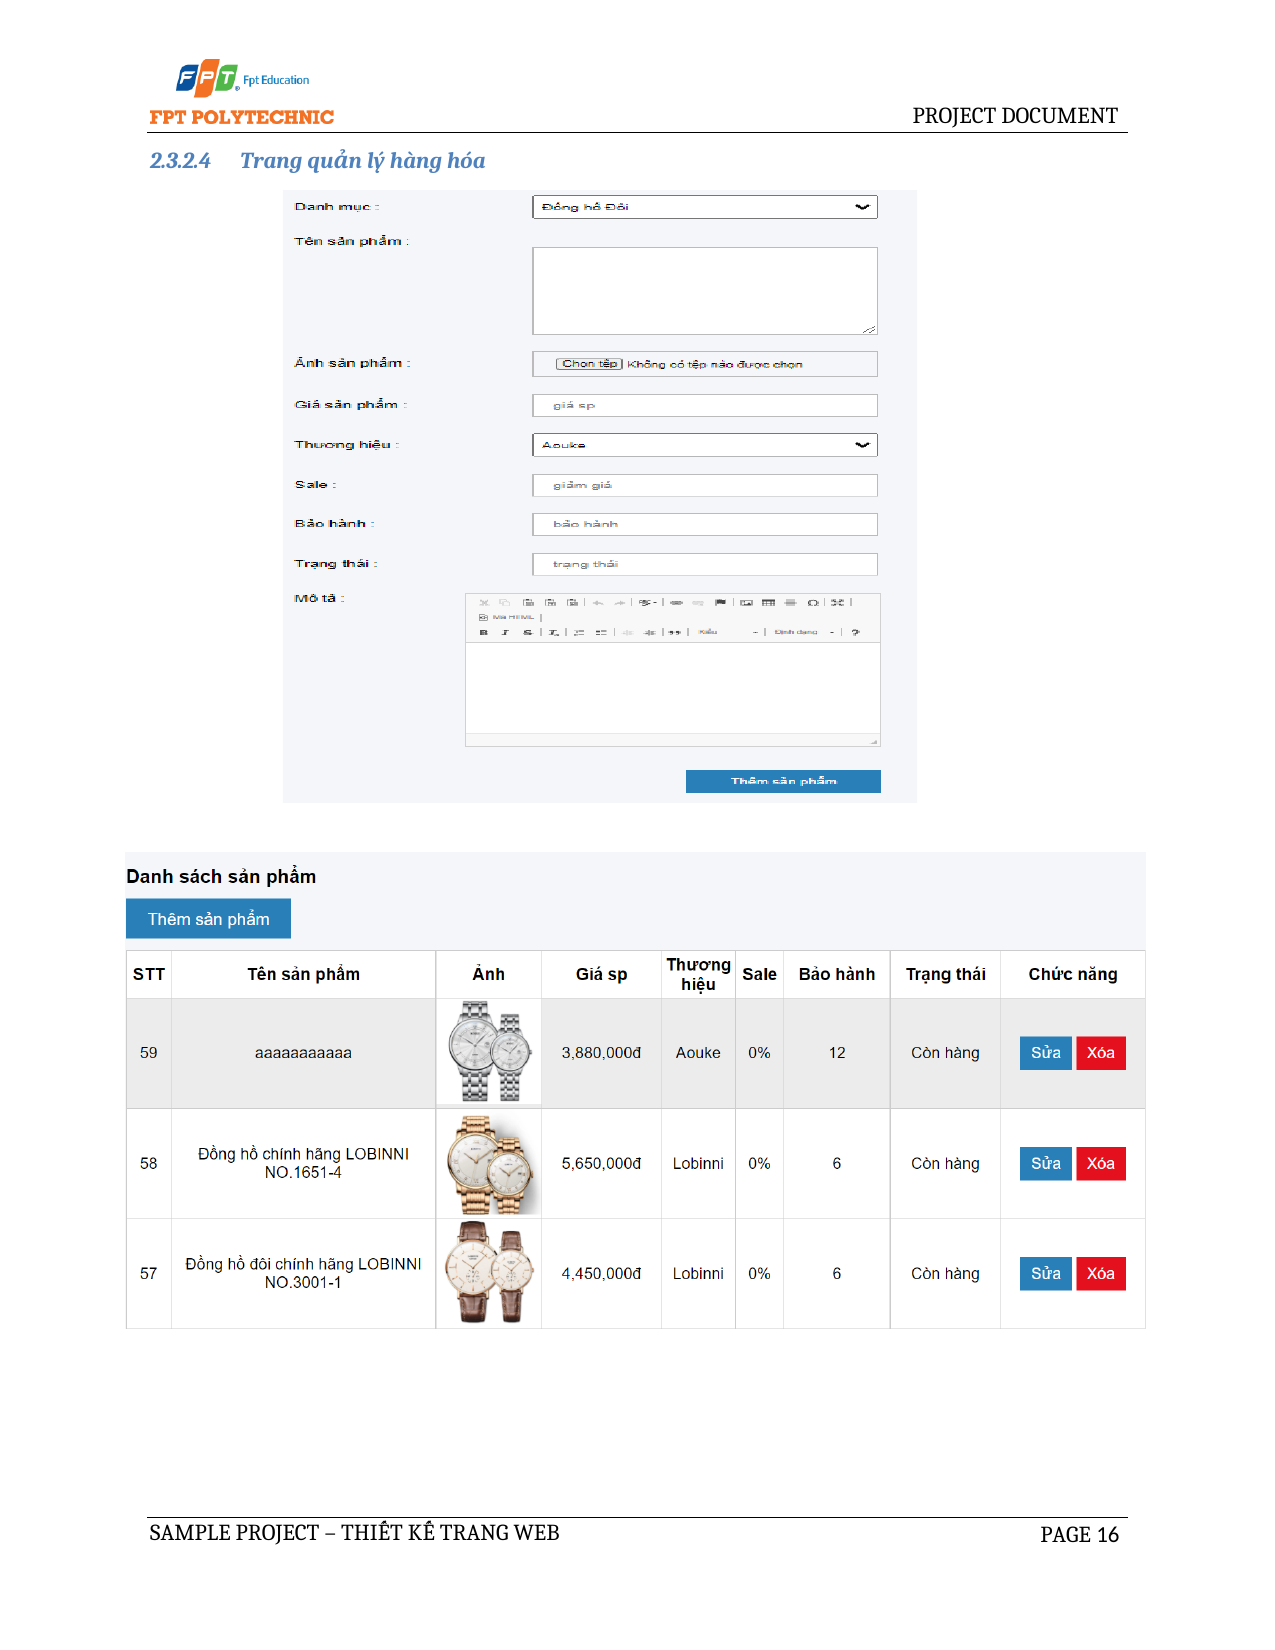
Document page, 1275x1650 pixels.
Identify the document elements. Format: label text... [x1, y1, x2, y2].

picture [125, 852, 1146, 1329]
picture [282, 190, 918, 803]
list Trang quản lý hàng hóa [150, 148, 1148, 174]
picture [150, 59, 334, 124]
